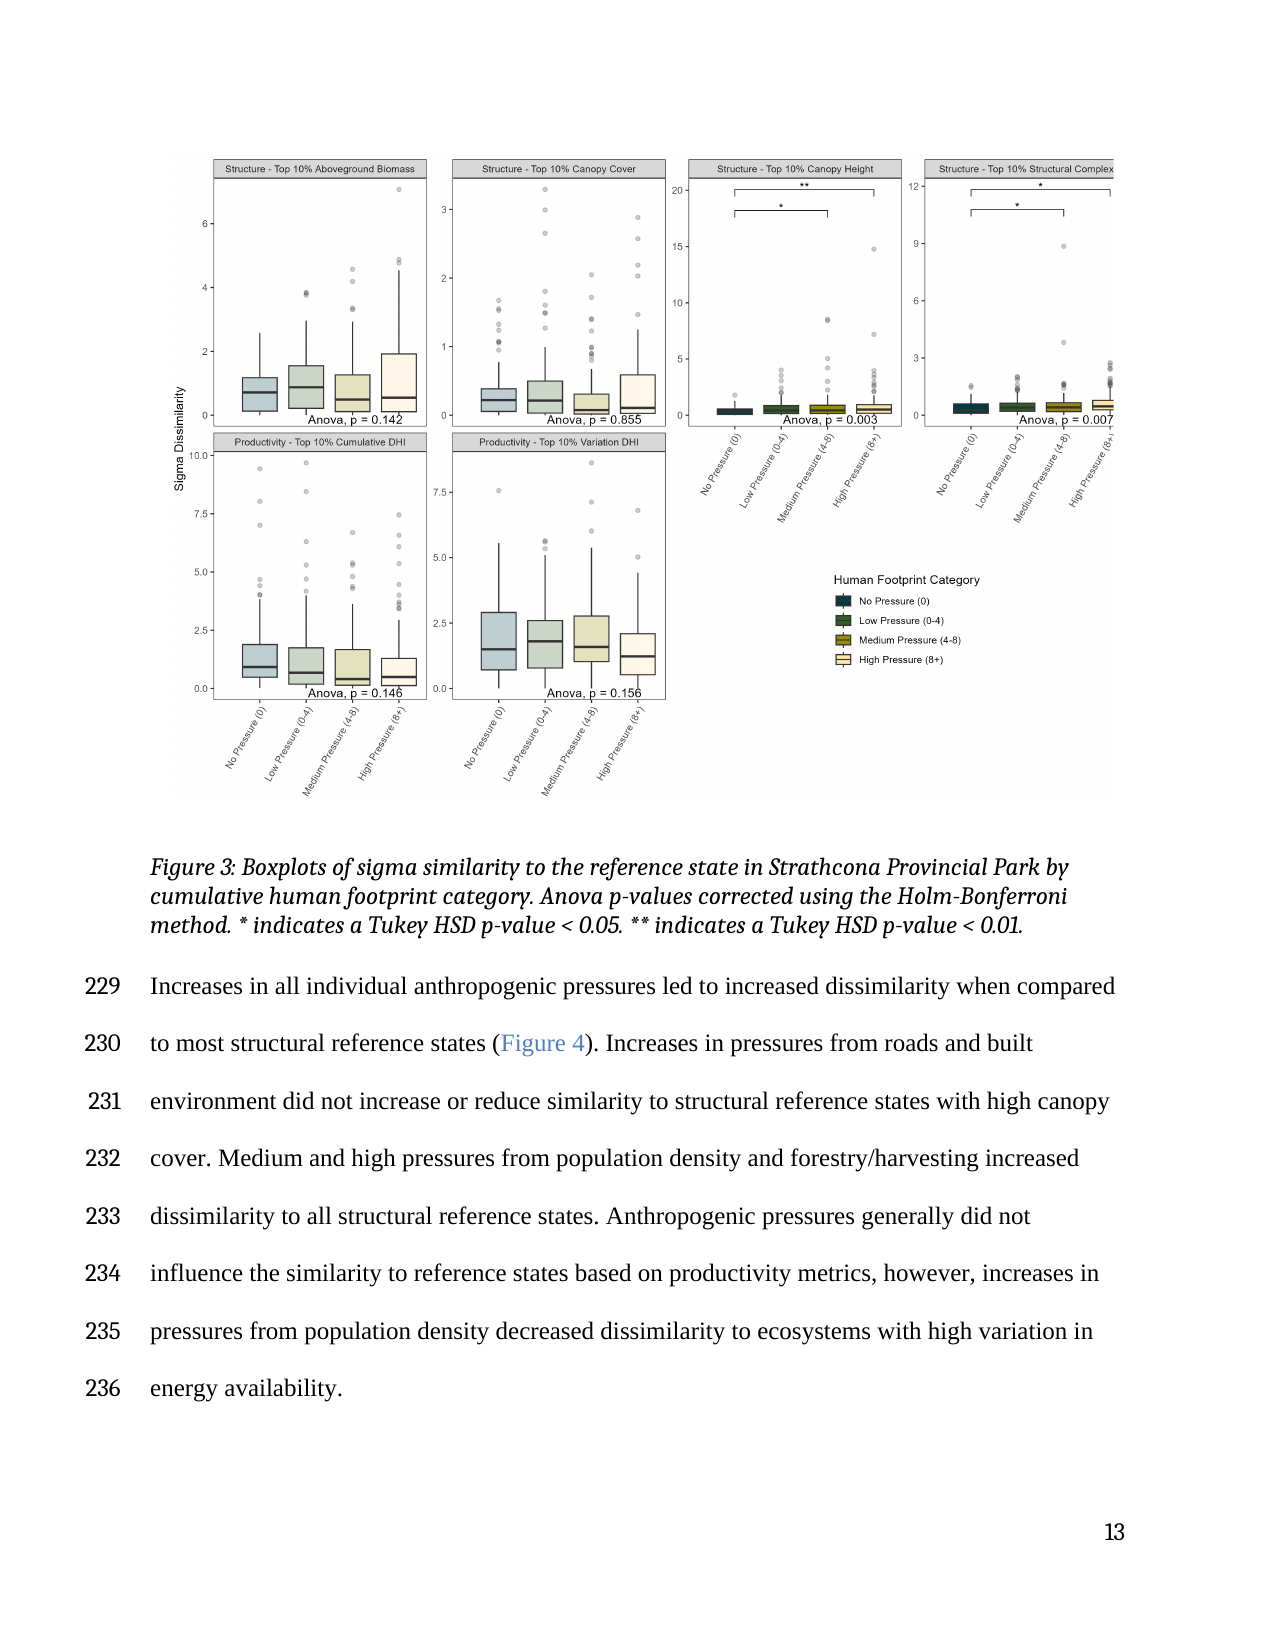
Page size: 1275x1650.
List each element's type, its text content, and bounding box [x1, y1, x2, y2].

table_header Figure 3: Boxplots of sigma similarity to the reference state in Strathcona Provincial Park by cumulative human footprint category. Anova p-values corrected using the Holm-Bonferroni method. * indicates a Tukey HSD p-value < 0.05. ** indicates a Tukey HSD p-value < 0.01. [139, 150, 1114, 952]
text Increases in all individual anthropogenic pressures led to increased dissimilarity when compared to most structural reference states (Figure 4). Increases in pressures from roads and built environment did not increase or reduce similarity to structural reference states with high canopy cover. Medium and high pressures from population density and forestry/harvesting increased dissimilarity to all structural reference states. Anthropogenic pressures generally did not influence the similarity to reference states based on productivity metrics, however, increases in pressures from population density decreased dissimilarity to ecosystems with high variation in energy availability. [150, 971, 1125, 1402]
picture [168, 153, 1114, 804]
